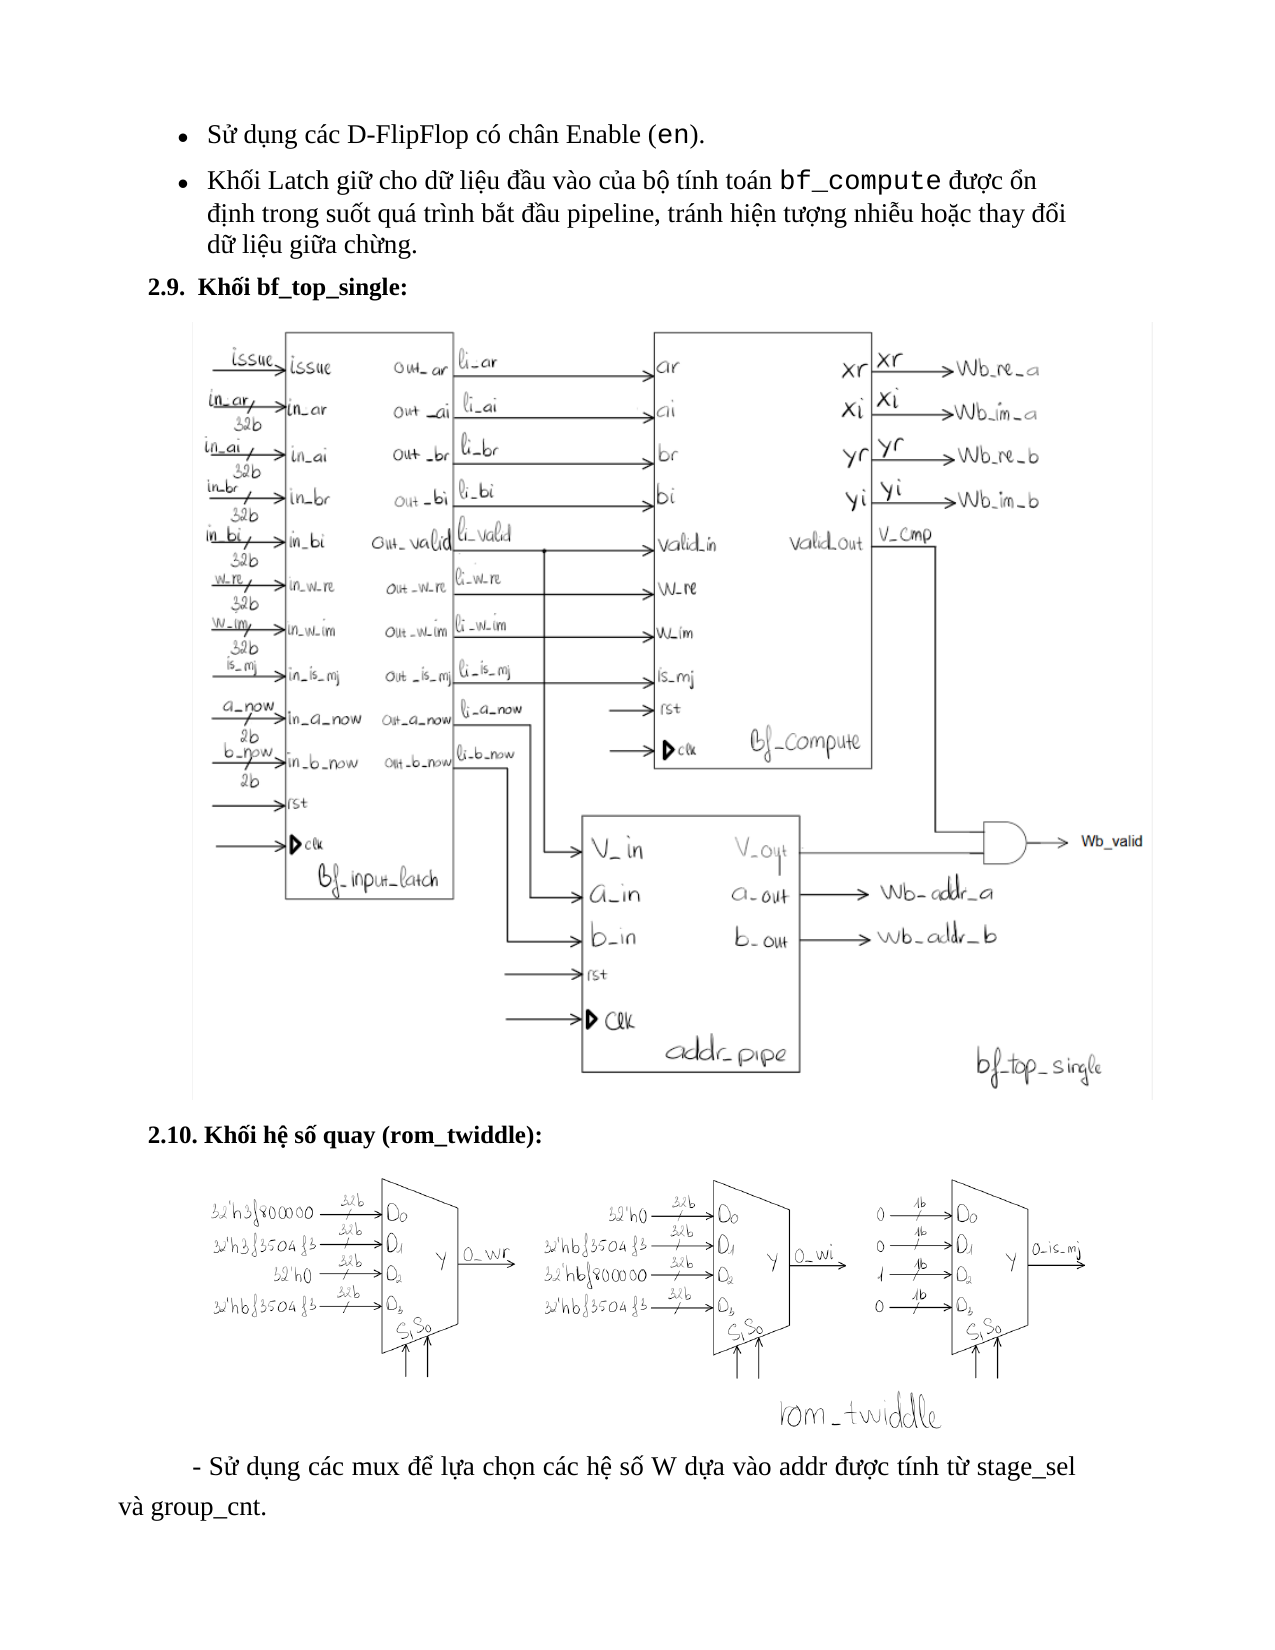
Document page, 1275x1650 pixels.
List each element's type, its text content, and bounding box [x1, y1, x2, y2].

picture [206, 1170, 1088, 1429]
subtitle 2.10. Khối hệ số quay (rom_twiddle): [148, 1121, 1078, 1149]
list Khối Latch giữ cho dữ liệu đầu vào của bộ tính toán bf_compute được ổn định trong suốt quá trình bắt đầu pipeline, tránh hiện tượng nhiễu hoặc thay đổi dữ liệu giữa chừng. [177, 164, 1078, 260]
picture [192, 322, 1153, 1100]
list Sử dụng các D-FlipFlop có chân Enable (en). [177, 118, 1078, 152]
subtitle 2.9. Khối bf_top_single: [148, 272, 1078, 301]
text - Sử dụng các mux để lựa chọn các hệ số W dựa vào addr được tính từ stage_sel và group_cnt. [118, 1450, 1078, 1521]
